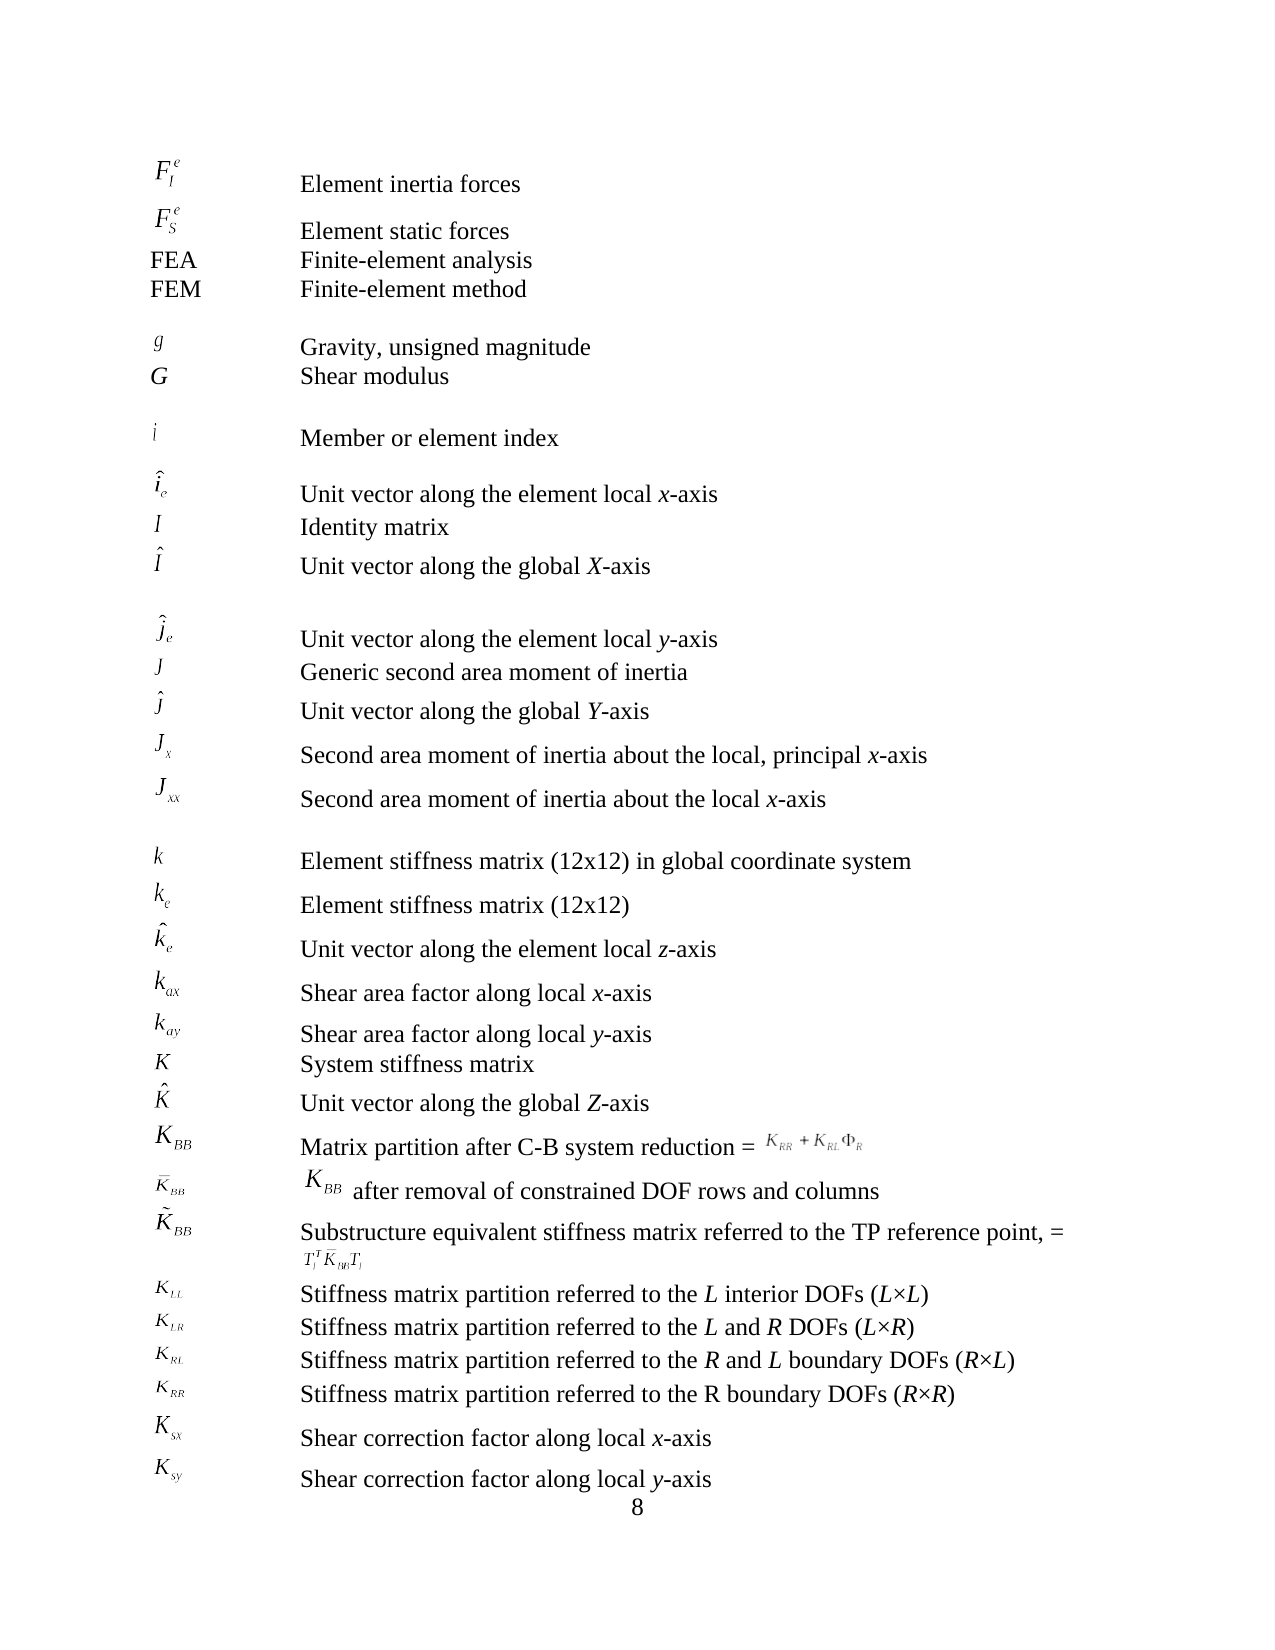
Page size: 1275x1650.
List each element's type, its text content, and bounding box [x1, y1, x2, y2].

text Element stiffness matrix (12x12) in global coordinate system [150, 842, 1125, 875]
text Shear area factor along local x-axis [150, 963, 1125, 1007]
text Unit vector along the element local z-axis [150, 919, 1125, 963]
text Shear correction factor along local x-axis [150, 1407, 1125, 1451]
text Stiffness matrix partition referred to the L and R DOFs (L×R) [150, 1308, 1125, 1341]
text Shear area factor along local y-axis [150, 1007, 1125, 1048]
text System stiffness matrix [150, 1048, 1125, 1078]
text Unit vector along the global X-axis [150, 541, 1125, 580]
text Second area moment of inertia about the local, principal x-axis [150, 725, 1125, 769]
text Element static forces [150, 198, 1125, 245]
text Unit vector along the element local x-axis [150, 464, 1125, 508]
text Stiffness matrix partition referred to the R and L boundary DOFs (R×L) [150, 1341, 1125, 1374]
text Member or element index [150, 419, 1125, 464]
text Unit vector along the element local y-axis [150, 609, 1125, 653]
text Shear correction factor along local y-axis [150, 1451, 1125, 1492]
text Unit vector along the global Y-axis [150, 686, 1125, 725]
text Identity matrix [150, 508, 1125, 541]
text Stiffness matrix partition referred to the R boundary DOFs (R×R) [150, 1374, 1125, 1407]
text Second area moment of inertia about the local x-axis [150, 769, 1125, 813]
text Generic second area moment of inertia [150, 653, 1125, 686]
text Stiffness matrix partition referred to the L interior DOFs (L×L) [150, 1274, 1125, 1308]
text G Shear modulus [150, 361, 1125, 390]
text Matrix partition after C-B system reduction = [150, 1117, 1125, 1161]
text Element stiffness matrix (12x12) [150, 875, 1125, 919]
text Substructure equivalent stiffness matrix referred to the TP reference point, = [150, 1204, 1125, 1274]
text FEM Finite-element method [150, 274, 1125, 303]
text FEA Finite-element analysis [150, 245, 1125, 274]
text Gravity, unsigned magnitude [150, 331, 1125, 361]
text after removal of constrained DOF rows and columns [150, 1161, 1125, 1204]
text Unit vector along the global Z-axis [150, 1078, 1125, 1117]
text Element inertia forces [150, 150, 1125, 198]
